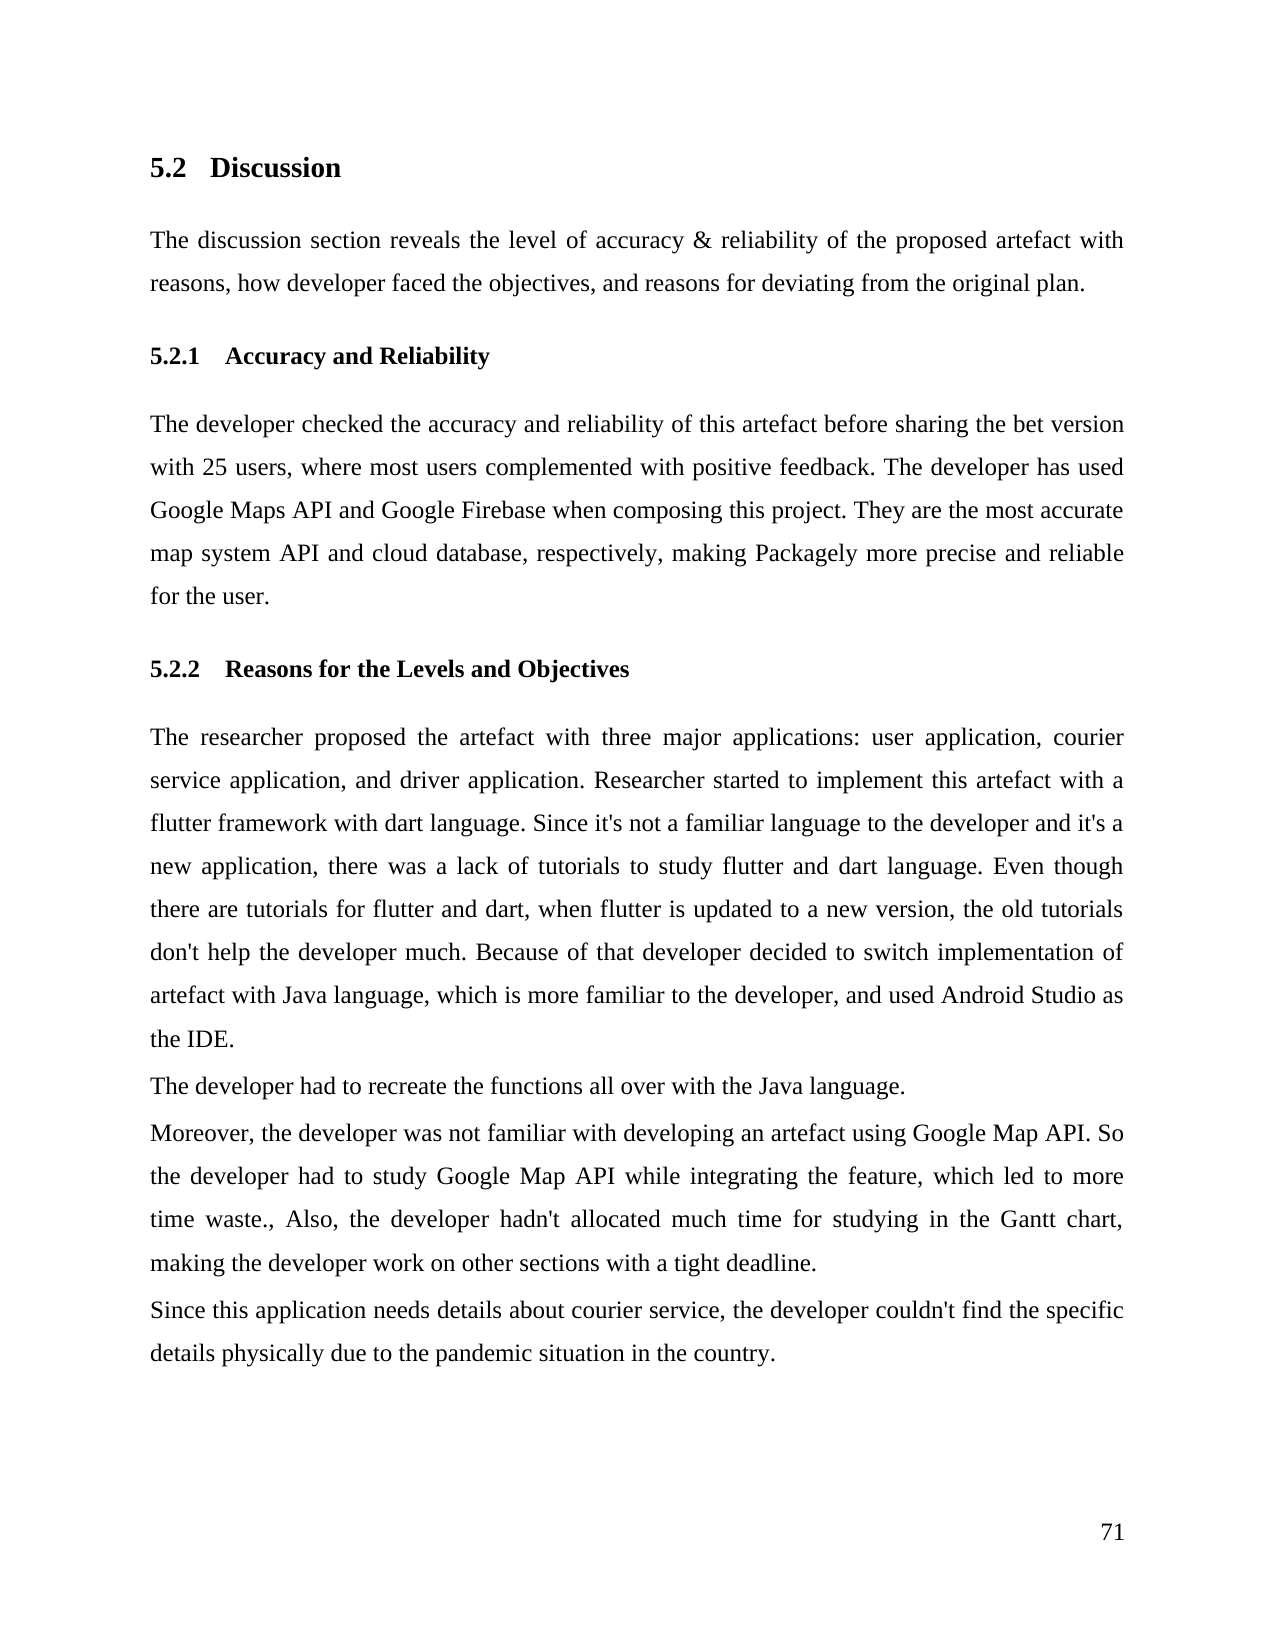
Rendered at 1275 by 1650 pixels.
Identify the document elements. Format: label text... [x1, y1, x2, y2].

text The researcher proposed the artefact with three major applications: user application, courier service application, and driver application. Researcher started to implement this artefact with a flutter framework with dart language. Since it's not a familiar language to the developer and it's a new application, there was a lack of tutorials to study flutter and dart language. Even though there are tutorials for flutter and dart, when flutter is updated to a new version, the old tutorials don't help the developer much. Because of that developer decided to switch implementation of artefact with Java language, which is more familiar to the developer, and used Android Studio as the IDE. [150, 722, 1125, 1052]
subtitle Reasons for the Levels and Objectives [150, 654, 1125, 682]
text Moreover, the developer was not familiar with developing an artefact using Google Map API. So the developer had to study Google Map API while integrating the feature, which led to more time waste., Also, the developer hadn't allocated much time for studying in the Gantt chart, making the developer work on other sections with a tight deadline. [150, 1118, 1125, 1276]
text Since this application needs details about courier service, the developer couldn't find the specific details physically due to the pandemic situation in the country. [150, 1295, 1125, 1367]
subtitle Accuracy and Reliability [150, 341, 1125, 369]
text The developer checked the accuracy and reliability of this artefact before sharing the bet version with 25 users, where most users complemented with positive feedback. The developer has used Google Maps API and Google Firebase when composing this project. They are the most accurate map system API and cloud database, respectively, making Packagely more precise and reliable for the user. [150, 409, 1125, 610]
text The developer had to recreate the functions all over with the Java language. [150, 1071, 1125, 1100]
text The discussion section reveals the level of accuracy & reliability of the proposed artefact with reasons, how developer faced the objectives, and reasons for deviating from the original plan. [150, 225, 1125, 297]
subtitle Discussion [150, 150, 1125, 183]
